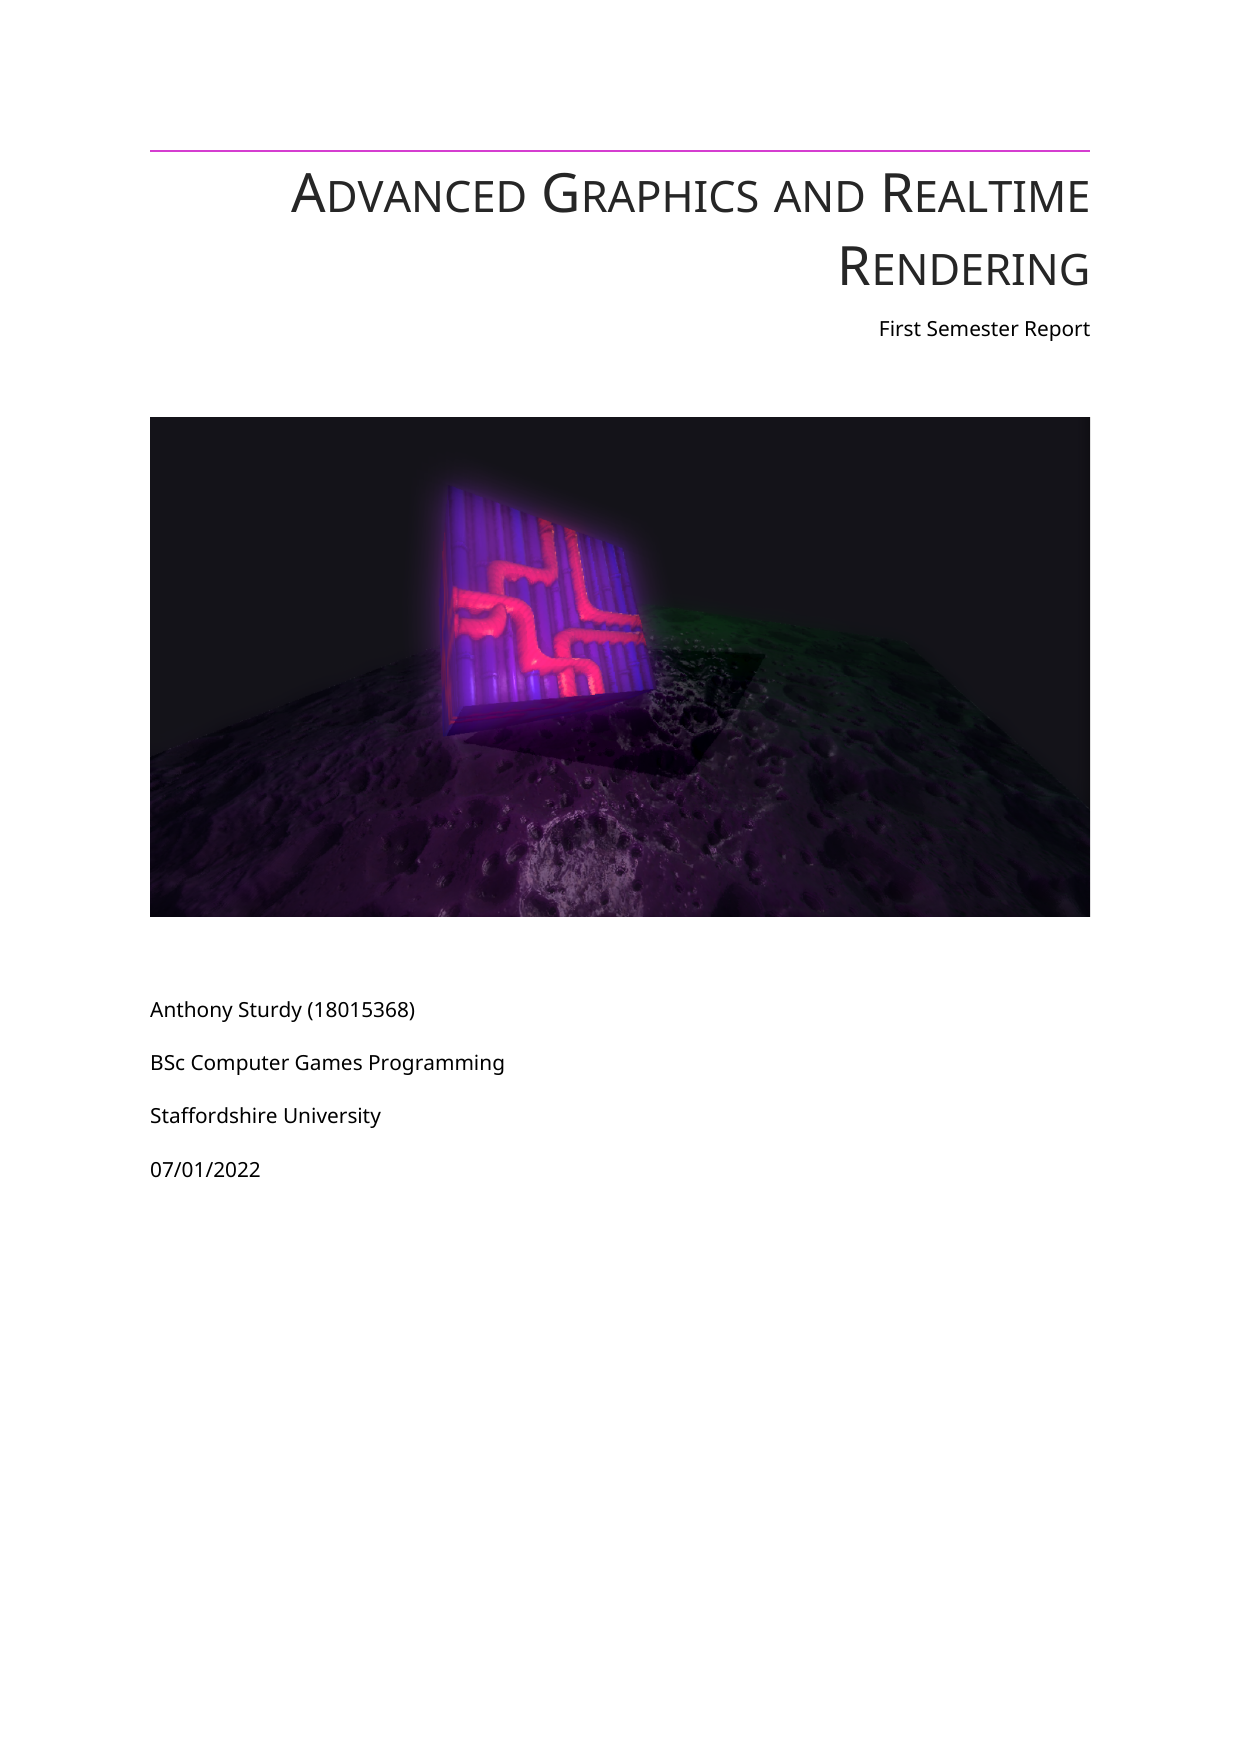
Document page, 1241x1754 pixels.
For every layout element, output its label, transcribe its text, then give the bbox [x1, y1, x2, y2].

subtitle First Semester Report [150, 314, 1090, 343]
picture [150, 417, 1091, 917]
title Advanced Graphics and Realtime Rendering [150, 152, 1090, 302]
text Staffordshire University [150, 1102, 1090, 1130]
text 07/01/2022 [150, 1155, 1090, 1183]
text BSc Computer Games Programming [150, 1048, 1090, 1077]
text Anthony Sturdy (18015368) [150, 995, 1090, 1023]
